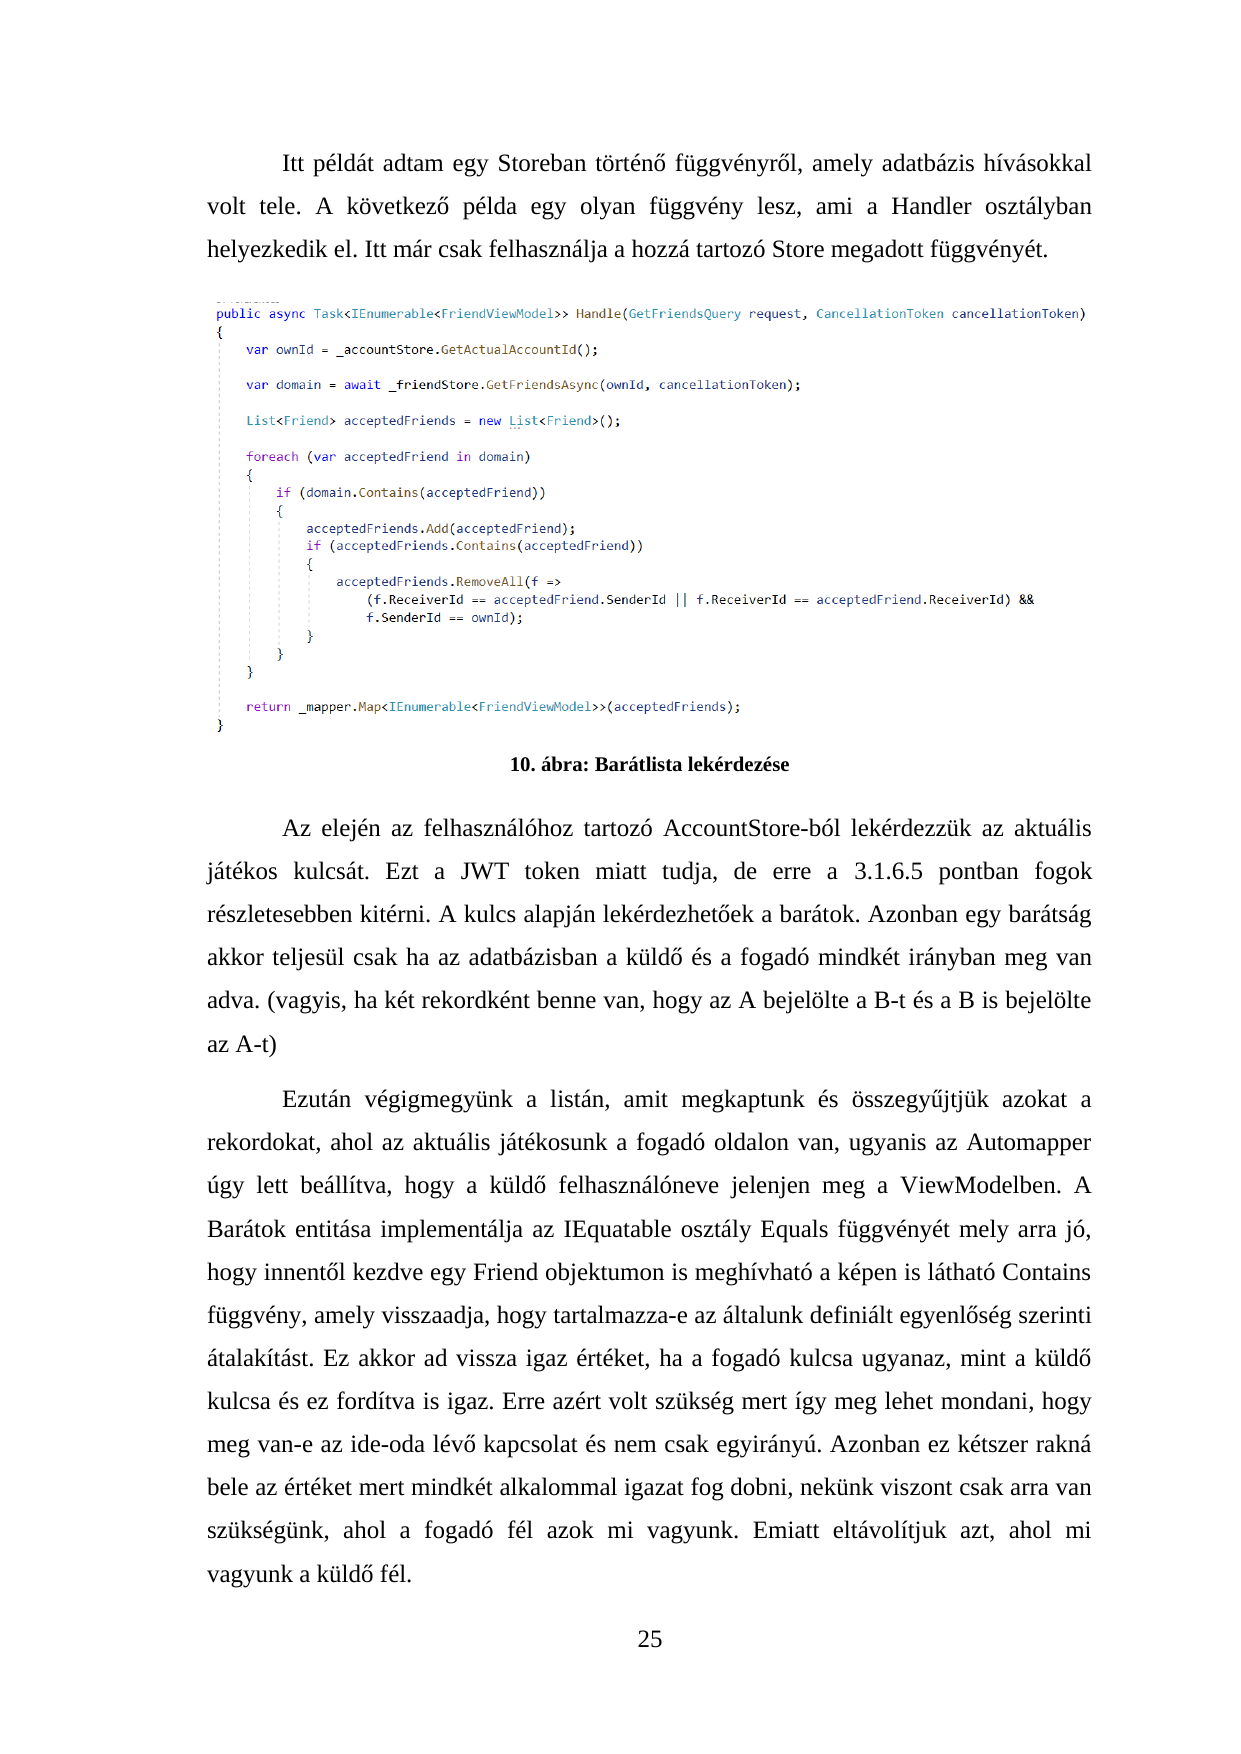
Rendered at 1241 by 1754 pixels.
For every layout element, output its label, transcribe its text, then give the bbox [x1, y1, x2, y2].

text Ezután végigmegyünk a listán, amit megkaptunk és összegyűjtjük azokat a rekordokat, ahol az aktuális játékosunk a fogadó oldalon van, ugyanis az Automapper úgy lett beállítva, hogy a küldő felhasználóneve jelenjen meg a ViewModelben. A Barátok entitása implementálja az IEquatable osztály Equals függvényét mely arra jó, hogy innentől kezdve egy Friend objektumon is meghívható a képen is látható Contains függvény, amely visszaadja, hogy tartalmazza-e az általunk definiált egyenlőség szerinti átalakítást. Ez akkor ad vissza igaz értéket, ha a fogadó kulcsa ugyanaz, mint a küldő kulcsa és ez fordítva is igaz. Erre azért volt szükség mert így meg lehet mondani, hogy meg van-e az ide-oda lévő kapcsolat és nem csak egyirányú. Azonban ez kétszer rakná bele az értéket mert mindkét alkalommal igazat fog dobni, nekünk viszont csak arra van szükségünk, ahol a fogadó fél azok mi vagyunk. Emiatt eltávolítjuk azt, ahol mi vagyunk a küldő fél. [207, 1084, 1092, 1587]
text 10. ábra: Barátlista lekérdezése [207, 752, 1092, 776]
picture [206, 302, 1093, 740]
text Itt példát adtam egy Storeban történő függvényről, amely adatbázis hívásokkal volt tele. A következő példa egy olyan függvény lesz, ami a Handler osztályban helyezkedik el. Itt már csak felhasználja a hozzá tartozó Store megadott függvényét. [207, 148, 1092, 263]
text Az elején az felhasználóhoz tartozó AccountStore-ból lekérdezzük az aktuális játékos kulcsát. Ezt a JWT token miatt tudja, de erre a 3.1.6.5 pontban fogok részletesebben kitérni. A kulcs alapján lekérdezhetőek a barátok. Azonban egy barátság akkor teljesül csak ha az adatbázisban a küldő és a fogadó mindkét irányban meg van adva. (vagyis, ha két rekordként benne van, hogy az A bejelölte a B-t és a B is bejelölte az A-t) [207, 813, 1092, 1057]
